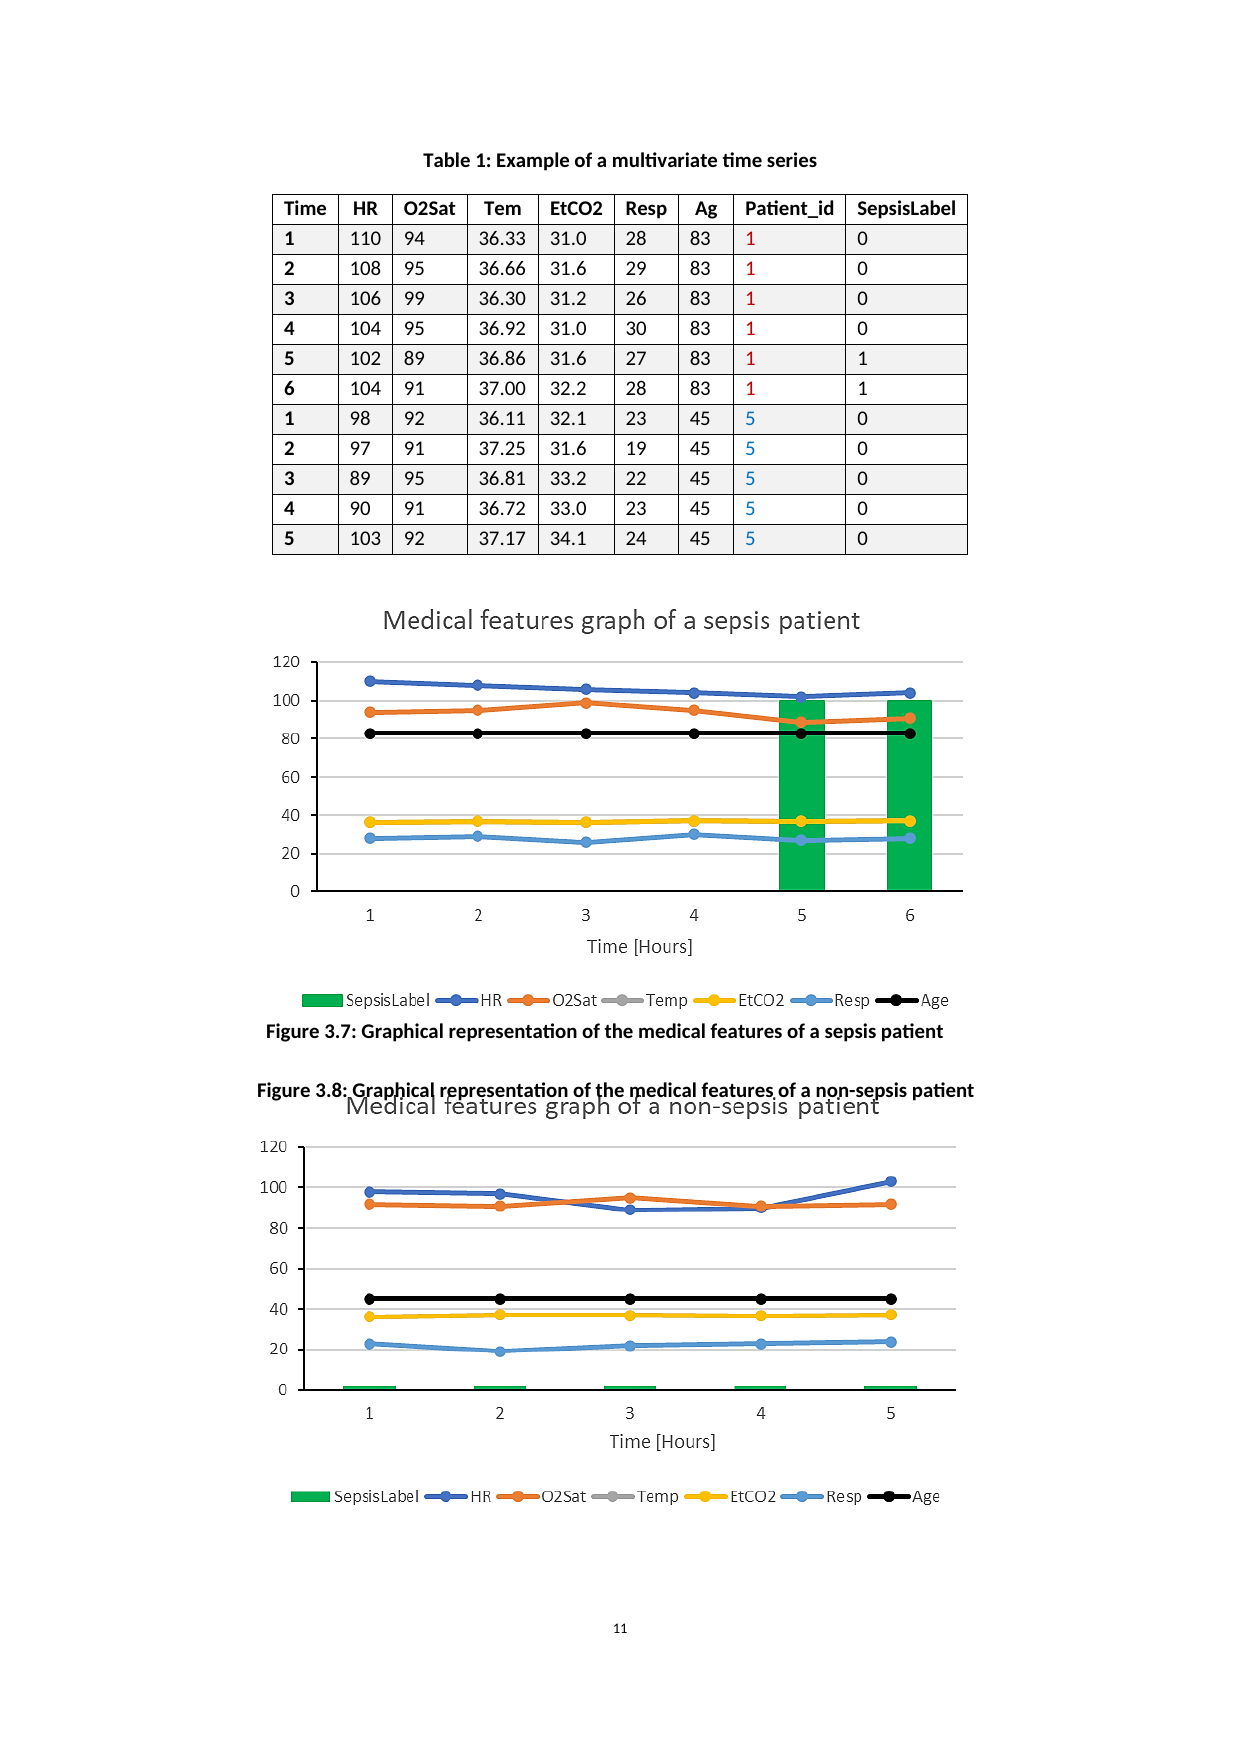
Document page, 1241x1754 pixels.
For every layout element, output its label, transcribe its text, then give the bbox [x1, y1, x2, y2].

text Table 1: Example of a multivariate time series [148, 148, 1092, 173]
table_cell 1 [734, 375, 845, 404]
table_cell 1 [734, 225, 845, 254]
table_cell 1 [273, 225, 338, 254]
table_cell 36.66 [468, 255, 538, 284]
table_cell 110 [339, 225, 392, 254]
table_cell 37.17 [468, 525, 538, 554]
table_cell 26 [615, 285, 678, 314]
table_cell 1 [273, 405, 338, 434]
table_cell 92 [393, 525, 467, 554]
table_header Patient_id [734, 195, 845, 224]
table_cell 45 [679, 405, 733, 434]
table_cell 36.86 [468, 345, 538, 374]
table_cell 0 [846, 285, 967, 314]
table_cell 32.2 [539, 375, 614, 404]
table_cell 106 [339, 285, 392, 314]
table_cell 0 [846, 495, 967, 524]
table_cell 95 [393, 465, 467, 494]
table_cell 1 [846, 345, 967, 374]
table_cell 94 [393, 225, 467, 254]
table_cell 83 [679, 315, 733, 344]
table_cell 31.6 [539, 435, 614, 464]
table_cell 36.33 [468, 225, 538, 254]
table_cell 0 [846, 315, 967, 344]
table_cell 83 [679, 345, 733, 374]
table_cell 23 [615, 495, 678, 524]
table_cell 31.6 [539, 345, 614, 374]
table_cell 31.0 [539, 315, 614, 344]
table_cell 97 [339, 435, 392, 464]
table_cell 29 [615, 255, 678, 284]
table_cell 98 [339, 405, 392, 434]
table_cell 1 [846, 375, 967, 404]
table_cell 36.30 [468, 285, 538, 314]
table_cell 27 [615, 345, 678, 374]
table_cell 28 [615, 225, 678, 254]
table_cell 45 [679, 435, 733, 464]
table_cell 2 [273, 255, 338, 284]
table_cell 99 [393, 285, 467, 314]
table_cell 37.00 [468, 375, 538, 404]
table_cell 5 [734, 405, 845, 434]
table_cell 31.0 [539, 225, 614, 254]
table_header Temp [468, 195, 538, 224]
table_header Resp [615, 195, 678, 224]
table_cell 83 [679, 375, 733, 404]
table_cell 45 [679, 465, 733, 494]
table_cell 31.2 [539, 285, 614, 314]
table_cell 91 [393, 375, 467, 404]
table_header EtCO2 [539, 195, 614, 224]
table_cell 0 [846, 465, 967, 494]
table_cell 28 [615, 375, 678, 404]
table_cell 5 [273, 525, 338, 554]
table_cell 4 [273, 315, 338, 344]
table_cell 45 [679, 525, 733, 554]
table_cell 83 [679, 285, 733, 314]
table_cell 103 [339, 525, 392, 554]
table_cell 33.2 [539, 465, 614, 494]
table_cell 83 [679, 225, 733, 254]
table_cell 33.0 [539, 495, 614, 524]
table_cell 1 [734, 345, 845, 374]
table_cell 30 [615, 315, 678, 344]
table_cell 102 [339, 345, 392, 374]
table_cell 3 [273, 285, 338, 314]
table_cell 36.11 [468, 405, 538, 434]
table_cell 0 [846, 525, 967, 554]
table_cell 5 [734, 525, 845, 554]
table_cell 0 [846, 225, 967, 254]
table_header O2Sat [393, 195, 467, 224]
table_header Age [679, 195, 733, 224]
table_cell 6 [273, 375, 338, 404]
table_cell 95 [393, 315, 467, 344]
table_cell 90 [339, 495, 392, 524]
table_cell 89 [393, 345, 467, 374]
table_cell 1 [734, 255, 845, 284]
table_cell 1 [734, 285, 845, 314]
table_cell 24 [615, 525, 678, 554]
table_cell 89 [339, 465, 392, 494]
table_cell 0 [846, 435, 967, 464]
table_cell 108 [339, 255, 392, 284]
picture [256, 1088, 966, 1512]
table_cell 22 [615, 465, 678, 494]
table_header SepsisLabel [846, 195, 967, 224]
table_header HR [339, 195, 392, 224]
table_cell 32.1 [539, 405, 614, 434]
table_cell 104 [339, 315, 392, 344]
table_cell 104 [339, 375, 392, 404]
table_cell 36.92 [468, 315, 538, 344]
table_cell 19 [615, 435, 678, 464]
table_cell 34.1 [539, 525, 614, 554]
table_cell 23 [615, 405, 678, 434]
table_cell 0 [846, 405, 967, 434]
table_cell 91 [393, 435, 467, 464]
table_cell 5 [734, 495, 845, 524]
table_cell 3 [273, 465, 338, 494]
table_cell 4 [273, 495, 338, 524]
table_cell 83 [679, 255, 733, 284]
table_cell 91 [393, 495, 467, 524]
table_cell 5 [734, 435, 845, 464]
table_cell 5 [734, 465, 845, 494]
table_cell 2 [273, 435, 338, 464]
table_cell 31.6 [539, 255, 614, 284]
table_cell 36.72 [468, 495, 538, 524]
table_cell 95 [393, 255, 467, 284]
table_cell 1 [734, 315, 845, 344]
table_cell 36.81 [468, 465, 538, 494]
table_cell 37.25 [468, 435, 538, 464]
table_header Time [273, 195, 338, 224]
table_cell 92 [393, 405, 467, 434]
table_cell 5 [273, 345, 338, 374]
table_cell 45 [679, 495, 733, 524]
table_cell 0 [846, 255, 967, 284]
picture [265, 602, 975, 1017]
